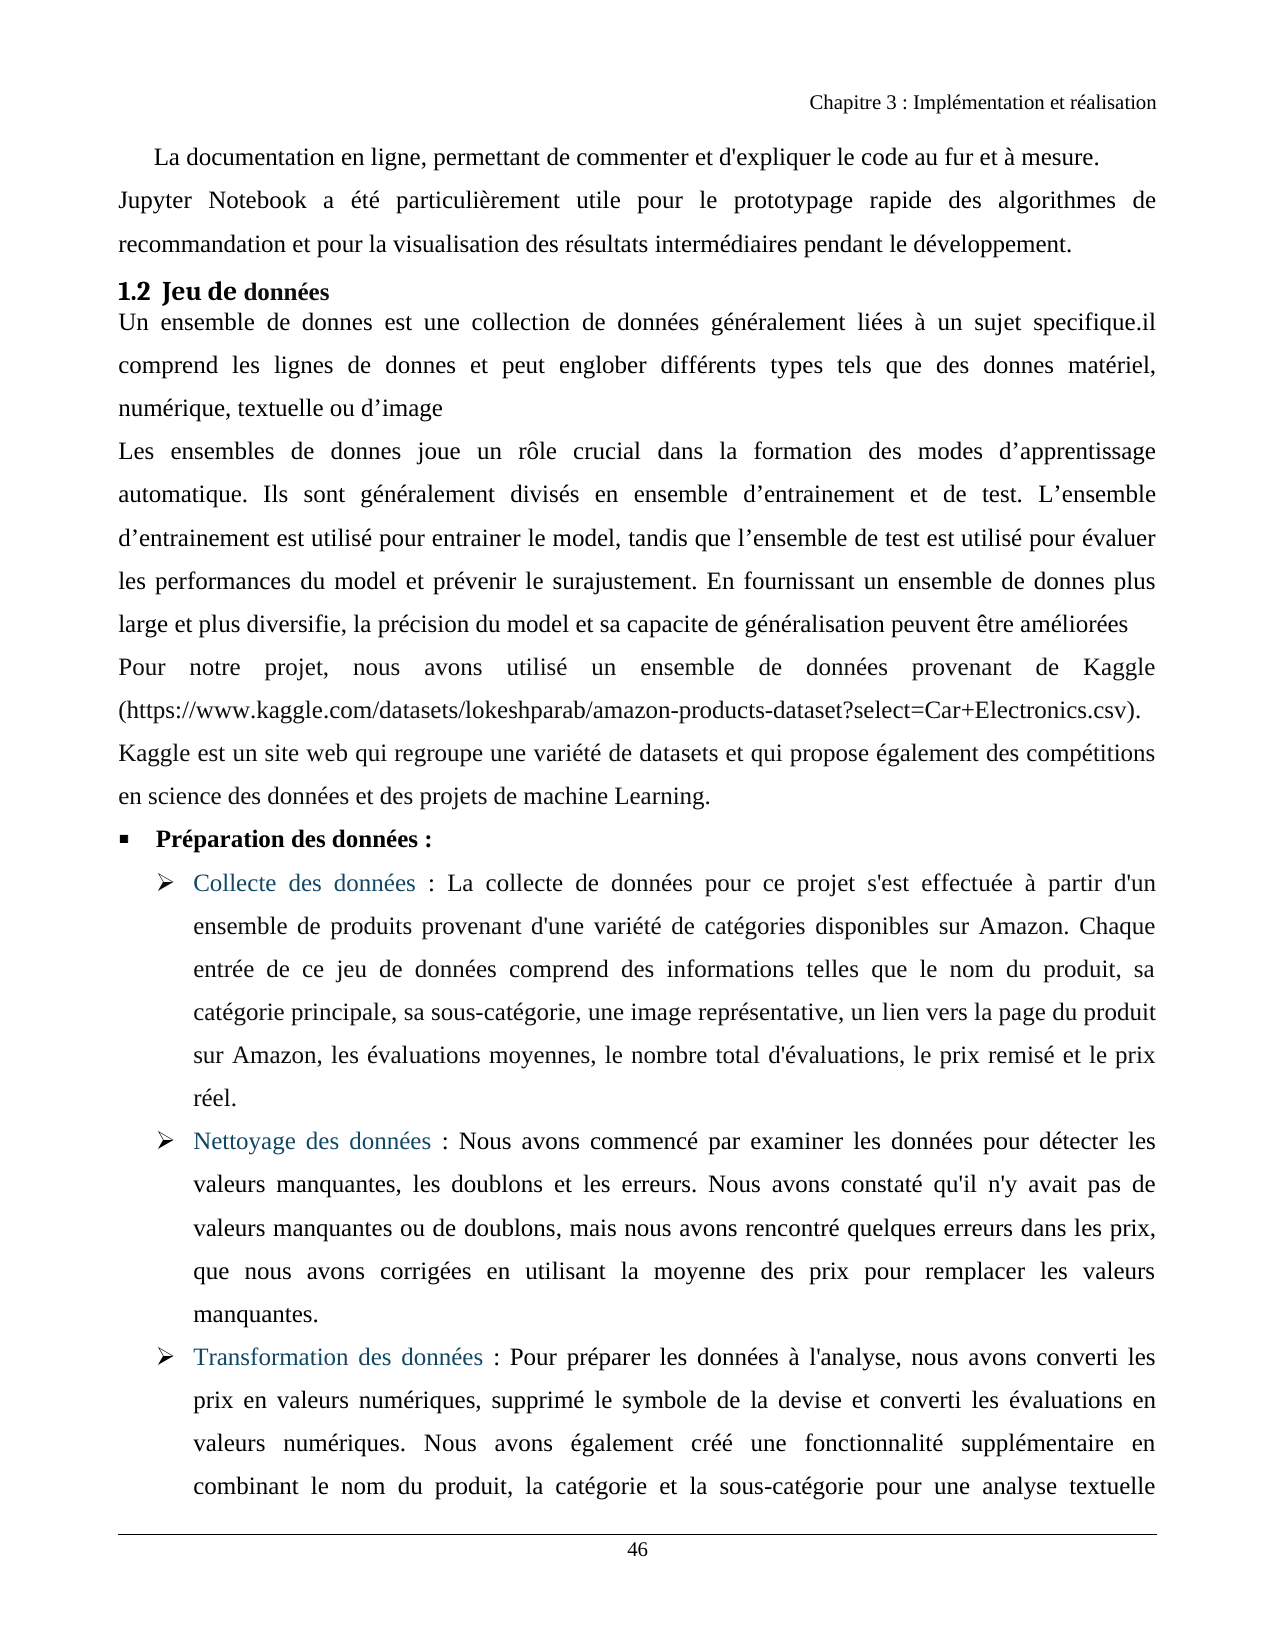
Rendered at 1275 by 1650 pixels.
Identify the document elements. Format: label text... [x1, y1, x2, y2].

text Jupyter Notebook a été particulièrement utile pour le prototypage rapide des algorithmes de recommandation et pour la visualisation des résultats intermédiaires pendant le développement. [118, 186, 1157, 257]
subtitle 1.2 Jeu de données [118, 276, 1157, 307]
text Les ensembles de donnes joue un rôle crucial dans la formation des modes d’apprentissage automatique. Ils sont généralement divisés en ensemble d’entrainement et de test. L’ensemble d’entrainement est utilisé pour entrainer le model, tandis que l’ensemble de test est utilisé pour évaluer les performances du model et prévenir le surajustement. En fournissant un ensemble de donnes plus large et plus diversifie, la précision du model et sa capacite de généralisation peuvent être améliorées [118, 436, 1157, 638]
text La documentation en ligne, permettant de commenter et d'expliquer le code au fur et à mesure. [118, 142, 1157, 171]
text Un ensemble de donnes est une collection de données généralement liées à un sujet specifique.il comprend les lignes de donnes et peut englober différents types tels que des donnes matériel, numérique, textuelle ou d’image [118, 307, 1157, 422]
text Pour notre projet, nous avons utilisé un ensemble de données provenant de Kaggle (https://www.kaggle.com/datasets/lokeshparab/amazon-products-dataset?select=Car+Electronics.csv). Kaggle est un site web qui regroupe une variété de datasets et qui propose également des compétitions en science des données et des projets de machine Learning. [118, 681, 1157, 738]
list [156, 1342, 1157, 1500]
list Nettoyage des données : Nous avons commencé par examiner les données pour détecter les valeurs manquantes, les doublons et les erreurs. Nous avons constaté qu'il n'y avait pas de valeurs manquantes ou de doublons, mais nous avons rencontré quelques erreurs dans les prix, que nous avons corrigées en utilisant la moyenne des prix pour remplacer les valeurs manquantes. [156, 1126, 1157, 1328]
list Collecte des données : La collecte de données pour ce projet s'est effectuée à partir d'un ensemble de produits provenant d'une variété de catégories disponibles sur Amazon. Chaque entrée de ce jeu de données comprend des informations telles que le nom du produit, sa catégorie principale, sa sous-catégorie, une image représentative, un lien vers la page du produit sur Amazon, les évaluations moyennes, le nombre total d'évaluations, le prix remisé et le prix réel. [156, 868, 1157, 1112]
text Pour notre projet, nous avons utilisé un ensemble de données provenant de Kaggle (https://www.kaggle.com/datasets/lokeshparab/amazon-products-dataset?select=Car+Electronics.csv). Kaggle est un site web qui regroupe une variété de datasets et qui propose également des compétitions en science des données et des projets de machine Learning. [118, 767, 1157, 810]
list Préparation des données : [118, 824, 1157, 853]
